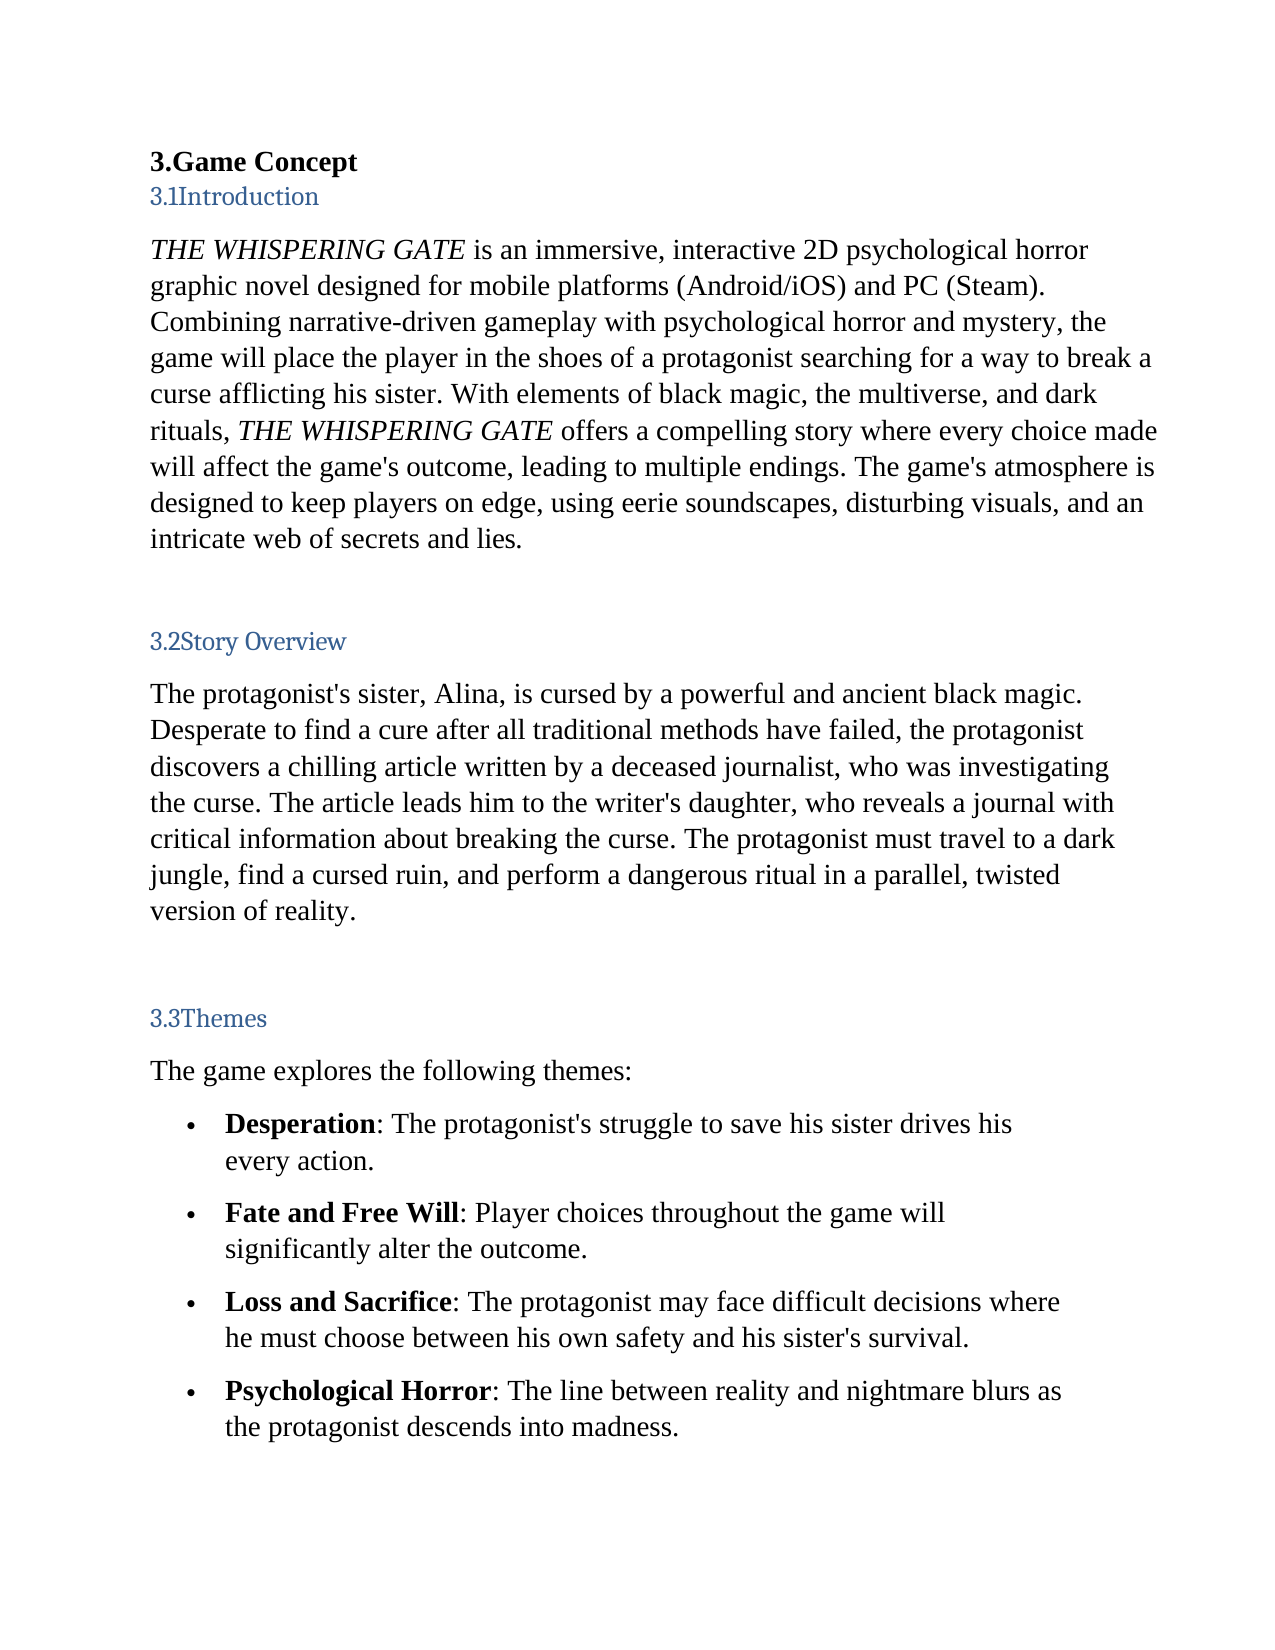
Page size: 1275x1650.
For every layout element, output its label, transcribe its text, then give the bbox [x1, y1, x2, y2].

list Fate and Free Will: Player choices throughout the game will significantly alter the outcome. [187, 1195, 1097, 1265]
list Psychological Horror: The line between reality and nightmare blurs as the protagonist descends into madness. [187, 1373, 1103, 1443]
text The protagonist's sister, Alina, is cursed by a powerful and ancient black magic. Desperate to find a cure after all traditional methods have failed, the protagonist discovers a chilling article written by a deceased journalist, who was investigating the curse. The article leads him to the writer's daughter, who reveals a journal with critical information about breaking the curse. The protagonist must travel to a dark jungle, find a cursed ruin, and perform a dangerous ritual in a parallel, twisted version of reality. [150, 676, 1123, 927]
text The game explores the following themes: [150, 1053, 1162, 1087]
subtitle 3.2Story Overview [150, 626, 1162, 657]
list Loss and Sacrifice: The protagonist may face difficult decisions where he must choose between his own safety and his sister's survival. [187, 1284, 1094, 1354]
subtitle 3.Game Concept [150, 144, 1162, 177]
subtitle 3.1Introduction [150, 181, 1162, 213]
list Desperation: The protagonist's struggle to save his sister drives his every action. [187, 1106, 1083, 1176]
text intricate web of secrets and lies. [150, 521, 1162, 555]
subtitle 3.3Themes [150, 1003, 1162, 1034]
text THE WHISPERING GATE is an immersive, interactive 2D psychological horror graphic novel designed for mobile platforms (Android/iOS) and PC (Steam). Combining narrative-driven gameplay with psychological horror and mystery, the game will place the player in the shoes of a protagonist searching for a way to break a curse afflicting his sister. With elements of black magic, the multiverse, and dark rituals, THE WHISPERING GATE offers a compelling story where every choice made will affect the game's outcome, leading to multiple endings. The game's atmosphere is designed to keep players on edge, using eerie soundscapes, disturbing visuals, and an [150, 232, 1162, 519]
